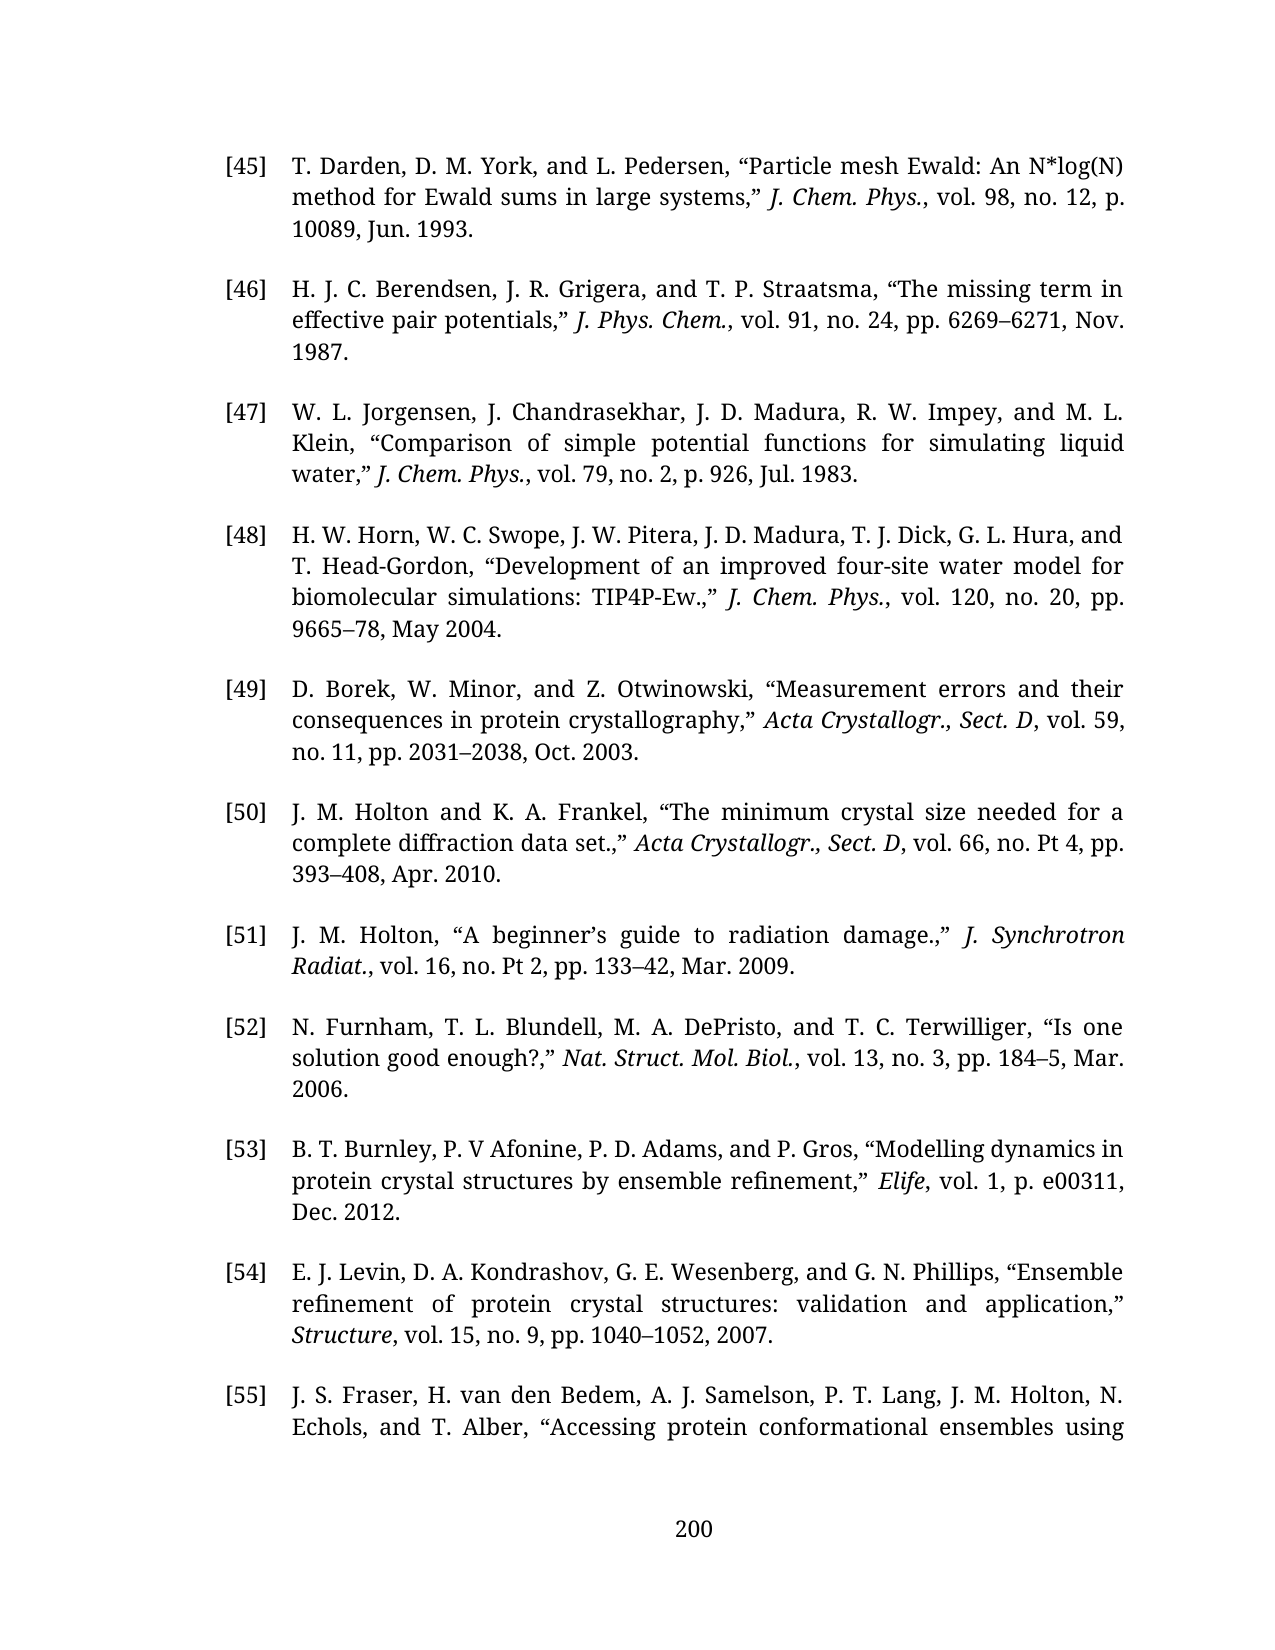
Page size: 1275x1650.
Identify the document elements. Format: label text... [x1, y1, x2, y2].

text [54] E. J. Levin, D. A. Kondrashov, G. E. Wesenberg, and G. N. Phillips, “Ensemble refinement of protein crystal structures: validation and application,” Structure, vol. 15, no. 9, pp. 1040–1052, 2007. [225, 1256, 1125, 1350]
text [52] N. Furnham, T. L. Blundell, M. A. DePristo, and T. C. Terwilliger, “Is one solution good enough?,” Nat. Struct. Mol. Biol., vol. 13, no. 3, pp. 184–5, Mar. 2006. [225, 1010, 1125, 1104]
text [225, 1379, 1125, 1442]
text [51] J. M. Holton, “A beginner’s guide to radiation damage.,” J. Synchrotron Radiat., vol. 16, no. Pt 2, pp. 133–42, Mar. 2009. [225, 919, 1125, 981]
text [48] H. W. Horn, W. C. Swope, J. W. Pitera, J. D. Madura, T. J. Dick, G. L. Hura, and T. Head-Gordon, “Development of an improved four-site water model for biomolecular simulations: TIP4P-Ew.,” J. Chem. Phys., vol. 120, no. 20, pp. 9665–78, May 2004. [225, 519, 1125, 644]
text [49] D. Borek, W. Minor, and Z. Otwinowski, “Measurement errors and their consequences in protein crystallography,” Acta Crystallogr., Sect. D, vol. 59, no. 11, pp. 2031–2038, Oct. 2003. [225, 673, 1125, 767]
text [47] W. L. Jorgensen, J. Chandrasekhar, J. D. Madura, R. W. Impey, and M. L. Klein, “Comparison of simple potential functions for simulating liquid water,” J. Chem. Phys., vol. 79, no. 2, p. 926, Jul. 1983. [225, 396, 1125, 489]
text [45] T. Darden, D. M. York, and L. Pedersen, “Particle mesh Ewald: An N*log(N) method for Ewald sums in large systems,” J. Chem. Phys., vol. 98, no. 12, p. 10089, Jun. 1993. [225, 150, 1125, 244]
text [53] B. T. Burnley, P. V Afonine, P. D. Adams, and P. Gros, “Modelling dynamics in protein crystal structures by ensemble refinement,” Elife, vol. 1, p. e00311, Dec. 2012. [225, 1133, 1125, 1227]
text [50] J. M. Holton and K. A. Frankel, “The minimum crystal size needed for a complete diffraction data set.,” Acta Crystallogr., Sect. D, vol. 66, no. Pt 4, pp. 393–408, Apr. 2010. [225, 796, 1125, 889]
text [46] H. J. C. Berendsen, J. R. Grigera, and T. P. Straatsma, “The missing term in effective pair potentials,” J. Phys. Chem., vol. 91, no. 24, pp. 6269–6271, Nov. 1987. [225, 273, 1125, 367]
